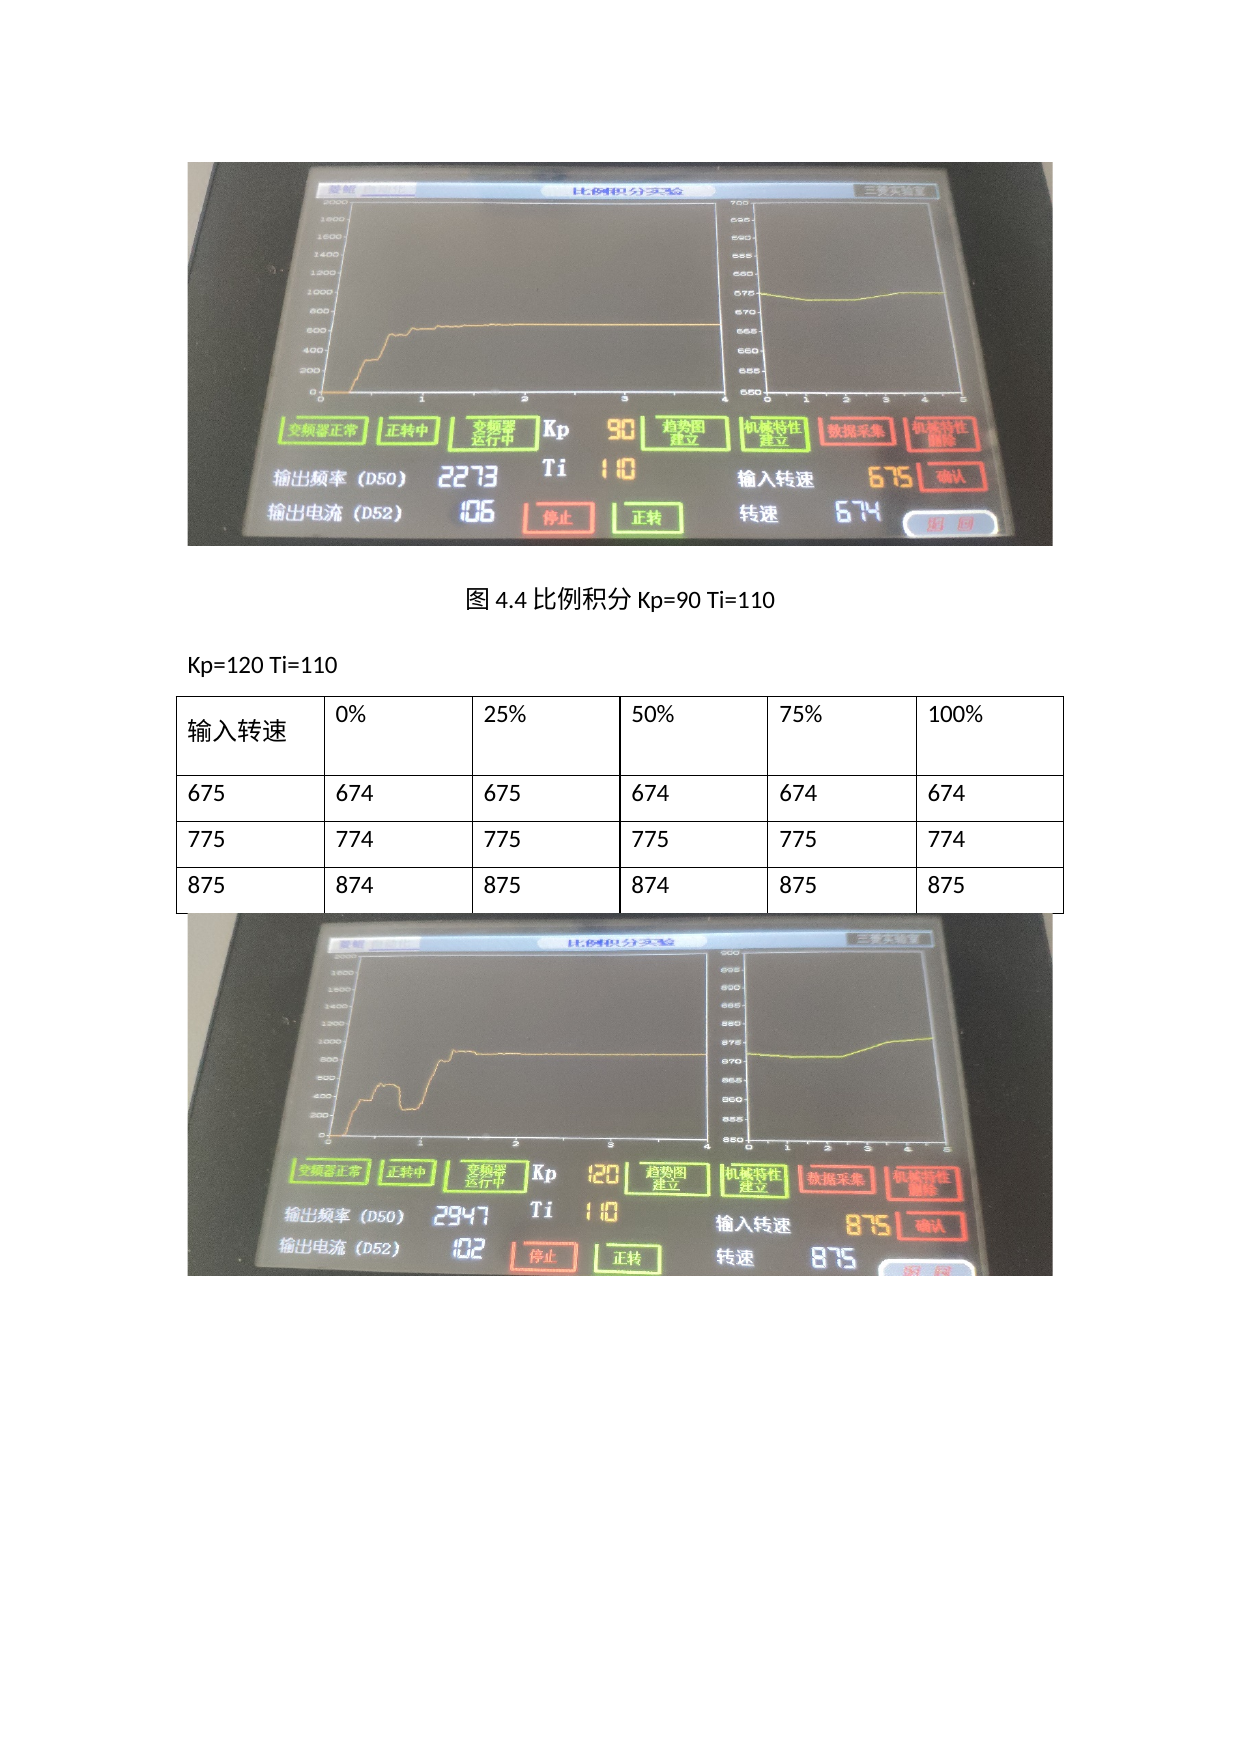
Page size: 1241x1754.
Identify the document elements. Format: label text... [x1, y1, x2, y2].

table_cell 774 [325, 822, 472, 867]
table_cell 675 [473, 776, 619, 821]
table_cell 875 [917, 868, 1063, 913]
table_cell 674 [768, 776, 916, 821]
table_cell 874 [621, 868, 767, 913]
table_cell 775 [177, 822, 324, 867]
picture [187, 913, 1053, 1276]
table_header 50% [621, 697, 767, 775]
text 图4.4 比例积分Kp=90 Ti=110 [187, 565, 1053, 630]
table_header 输入转速 [177, 697, 324, 775]
table_cell 875 [768, 868, 916, 913]
table_header 100% [917, 697, 1063, 775]
table_cell 875 [177, 868, 324, 913]
table_cell 674 [917, 776, 1063, 821]
table_cell 775 [473, 822, 619, 867]
table_cell 775 [768, 822, 916, 867]
table_header 25% [473, 697, 619, 775]
table_cell 874 [325, 868, 472, 913]
table_cell 775 [621, 822, 767, 867]
table_cell 674 [621, 776, 767, 821]
picture [187, 162, 1053, 546]
text Kp=120 Ti=110 [187, 648, 1053, 681]
table_header 75% [768, 697, 916, 775]
table_cell 875 [473, 868, 619, 913]
table_header 0% [325, 697, 472, 775]
table_cell 774 [917, 822, 1063, 867]
table_cell 674 [325, 776, 472, 821]
table_cell 675 [177, 776, 324, 821]
